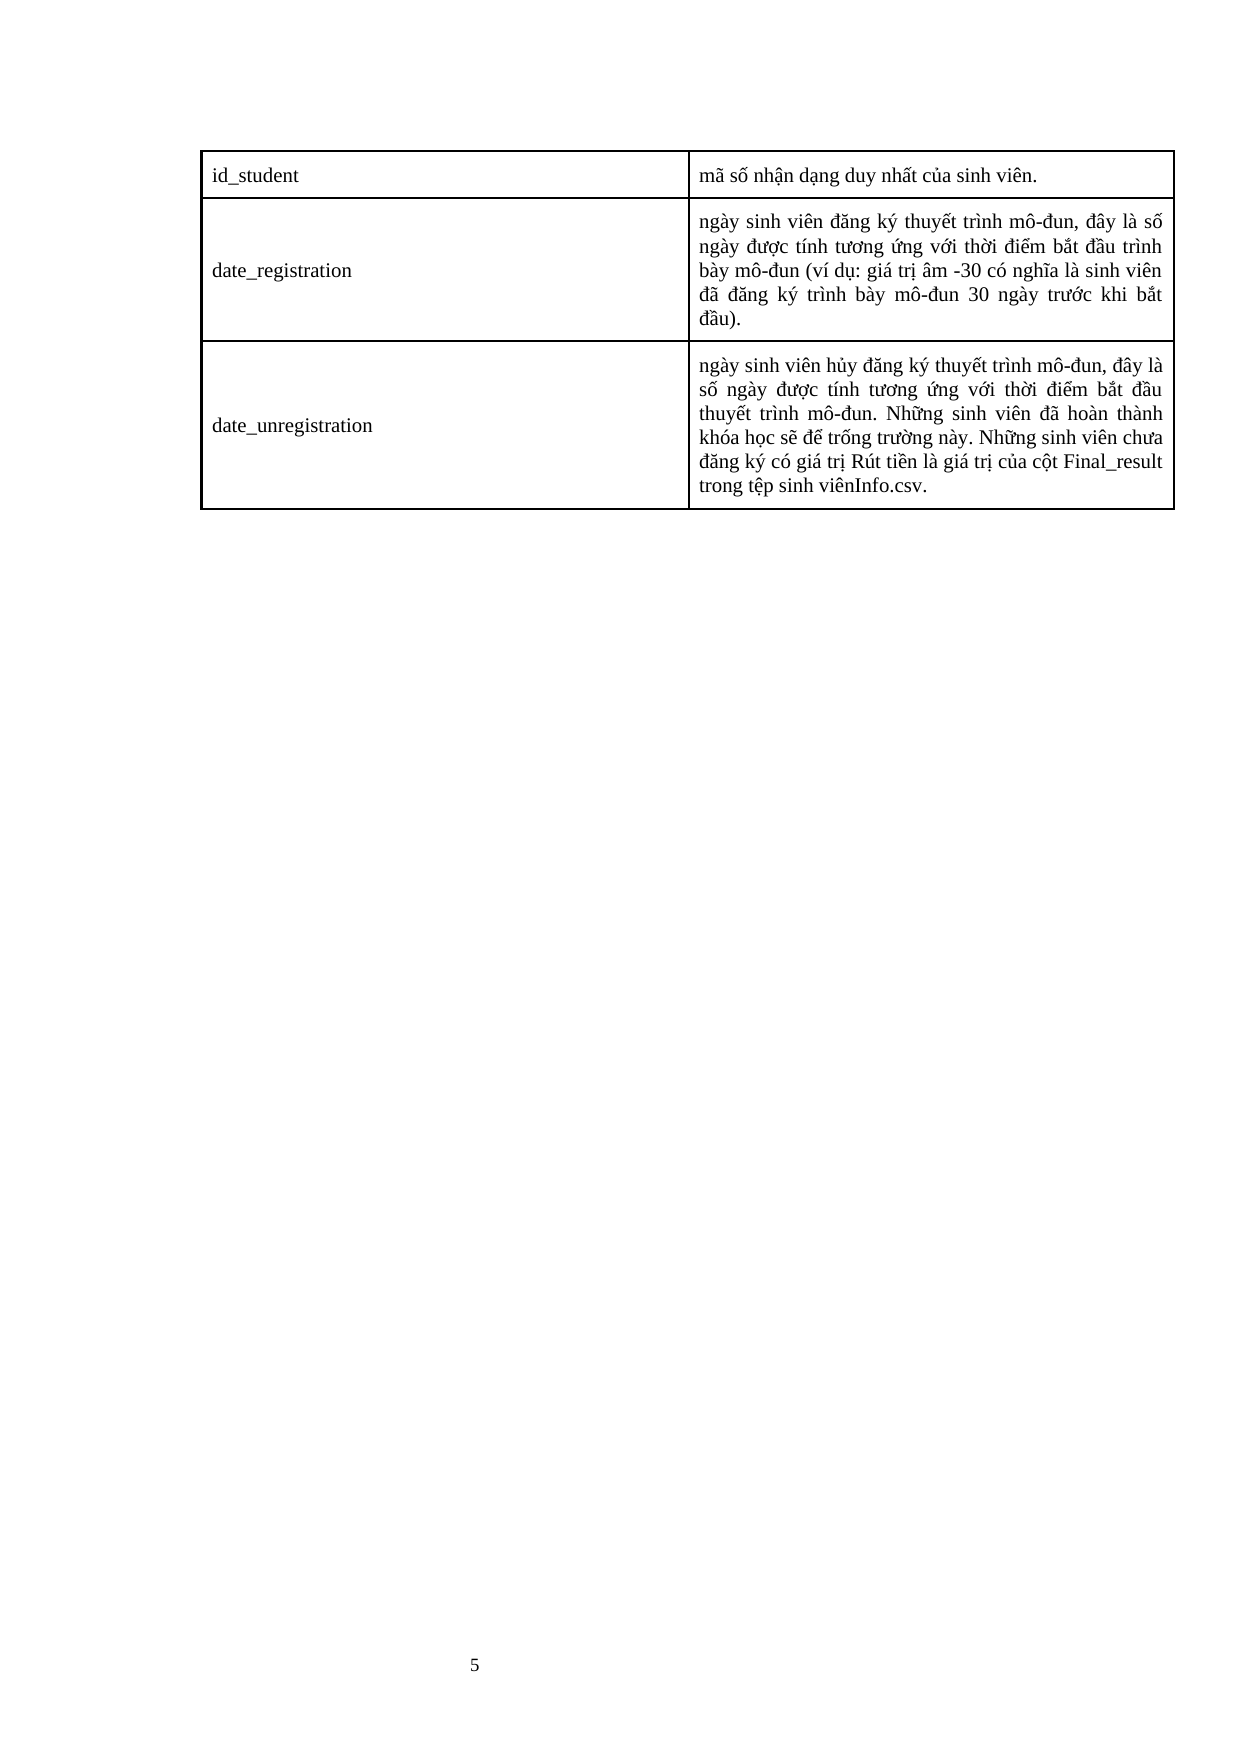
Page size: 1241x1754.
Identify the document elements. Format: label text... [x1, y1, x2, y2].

table_cell date_unregistration [203, 342, 688, 507]
table_cell mã số nhận dạng duy nhất của sinh viên. [690, 152, 1173, 197]
table_cell ngày sinh viên đăng ký thuyết trình mô-đun, đây là số ngày được tính tương ứng với thời điểm bắt đầu trình bày mô-đun (ví dụ: giá trị âm -30 có nghĩa là sinh viên đã đăng ký trình bày mô-đun 30 ngày trước khi bắt đầu). [690, 199, 1173, 340]
table_cell id_student [203, 152, 688, 197]
table_cell date_registration [203, 199, 688, 340]
table_cell ngày sinh viên hủy đăng ký thuyết trình mô-đun, đây là số ngày được tính tương ứng với thời điểm bắt đầu thuyết trình mô-đun. Những sinh viên đã hoàn thành khóa học sẽ để trống trường này. Những sinh viên chưa đăng ký có giá trị Rút tiền là giá trị của cột Final_result trong tệp sinh viênInfo.csv. [690, 342, 1173, 507]
